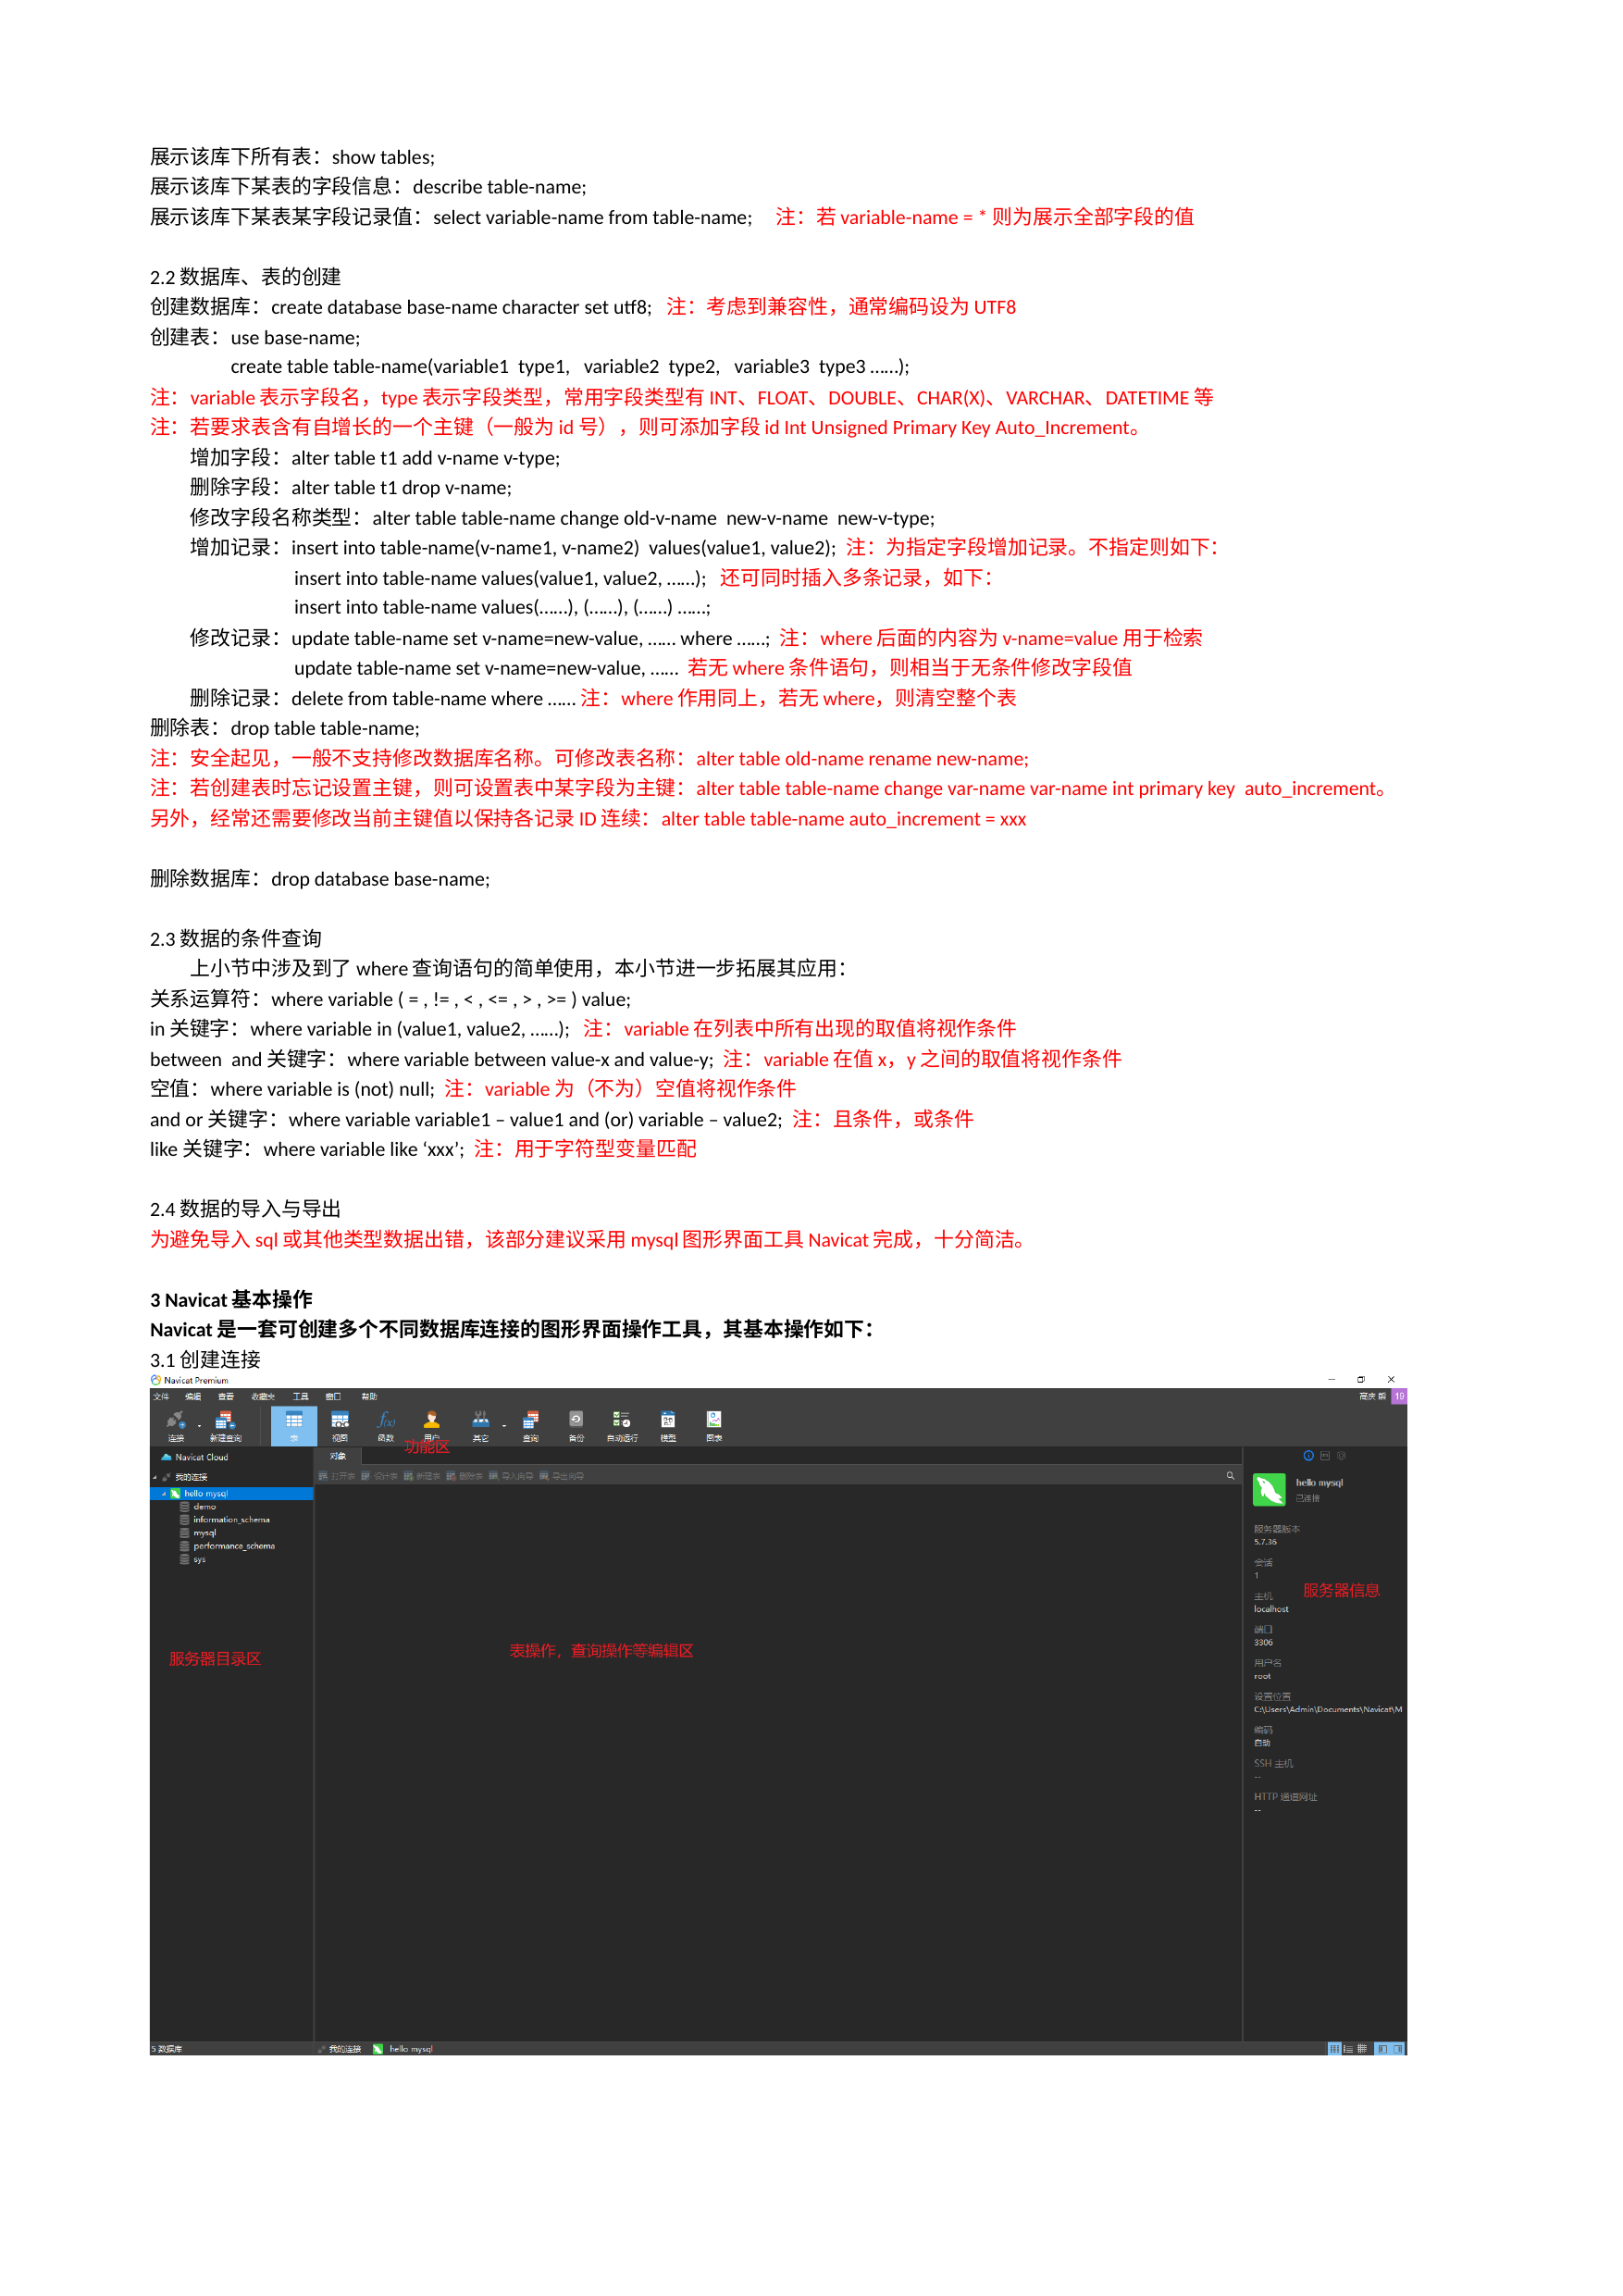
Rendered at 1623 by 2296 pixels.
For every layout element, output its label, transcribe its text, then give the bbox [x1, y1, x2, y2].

text 删除表：drop table table-name; [109, 712, 1514, 741]
text 修改记录：update table-name set v-name=new-value, …… where ……; 注：where 后面的内容为v-name=value 用于检索 [150, 621, 1514, 652]
text 2.4 数据的导入与导出 [109, 1193, 1514, 1222]
text 注：安全起见，一般不支持修改数据库名称。可修改表名称：alter table old-name rename new-name; [109, 741, 1514, 772]
text 2.3 数据的条件查询 [109, 922, 1514, 952]
text 创建表：use base-name; [109, 320, 1514, 351]
text insert into table-name values(……), (……), (……) ……; [109, 591, 1514, 621]
text 创建数据库：create database base-name character set utf8; 注：考虑到兼容性，通常编码设为UTF8 [109, 291, 1514, 320]
text and or 关键字：where variable variable1 – value1 and (or) variable – value2; 注：且条件，或条件 [109, 1102, 1514, 1133]
picture [149, 1372, 1407, 2055]
text 删除记录：delete from table-name where …… 注：where作用同上，若无where，则清空整个表 [150, 681, 1514, 712]
text 上小节中涉及到了where查询语句的简单使用，本小节进一步拓展其应用： [109, 952, 1514, 982]
text update table-name set v-name=new-value, …… 若无where条件语句，则相当于无条件修改字段值 [150, 652, 1514, 681]
text in关键字：where variable in (value1, value2, ……); 注：variable在列表中所有出现的取值将视作条件 [109, 1012, 1514, 1042]
text 注：若创建表时忘记设置主键，则可设置表中某字段为主键：alter table table-name change var-name var-name int primary key auto_increment。 [109, 772, 1514, 801]
text 为避免导入sql或其他类型数据出错，该部分建议采用mysql图形界面工具Navicat完成，十分简洁。 [109, 1222, 1514, 1253]
text like 关键字：where variable like ‘xxx’; 注：用于字符型变量匹配 [109, 1133, 1514, 1162]
text 修改字段名称类型：alter table table-name change old-v-name new-v-name new-v-type; [150, 501, 1514, 531]
text 删除数据库：drop database base-name; [109, 862, 1514, 892]
text Navicat是一套可创建多个不同数据库连接的图形界面操作工具，其基本操作如下： [109, 1313, 1514, 1343]
text 注：若要求表含有自增长的一个主键（一般为id号），则可添加字段id Int Unsigned Primary Key Auto_Increment。 [109, 411, 1514, 441]
text 增加记录：insert into table-name(v-name1, v-name2) values(value1, value2); 注：为指定字段增加记录。不指定则如下： [109, 531, 1514, 561]
text 展示该库下某表某字段记录值：select variable-name from table-name; 注：若variable-name = * 则为展示全部字段的值 [109, 200, 1514, 230]
text 注：variable表示字段名，type表示字段类型，常用字段类型有INT、FLOAT、DOUBLE、CHAR(X)、VARCHAR、DATETIME等 [109, 380, 1514, 411]
text 3.1 创建连接 [109, 1343, 1514, 1373]
text 另外，经常还需要修改当前主键值以保持各记录ID连续：alter table table-name auto_increment = xxx [109, 801, 1514, 832]
text create table table-name(variable1 type1, variable2 type2, variable3 type3 ……); [191, 351, 1514, 380]
text 展示该库下所有表：show tables; [109, 140, 1514, 170]
text 2.2 数据库、表的创建 [109, 260, 1514, 291]
text insert into table-name values(value1, value2, ……); 还可同时插入多条记录，如下： [109, 561, 1514, 591]
text 关系运算符：where variable ( = , != , < , <= , > , >= ) value; [109, 982, 1514, 1012]
text 展示该库下某表的字段信息：describe table-name; [109, 170, 1514, 200]
text 3 Navicat基本操作 [109, 1283, 1514, 1313]
text between and关键字：where variable between value-x and value-y; 注：variable在值x，y之间的取值将视作条件 [109, 1042, 1514, 1073]
text 增加字段：alter table t1 add v-name v-type; [150, 441, 1514, 471]
text 删除字段：alter table t1 drop v-name; [150, 471, 1514, 501]
text 空值：where variable is (not) null; 注：variable为（不为）空值将视作条件 [109, 1073, 1514, 1102]
